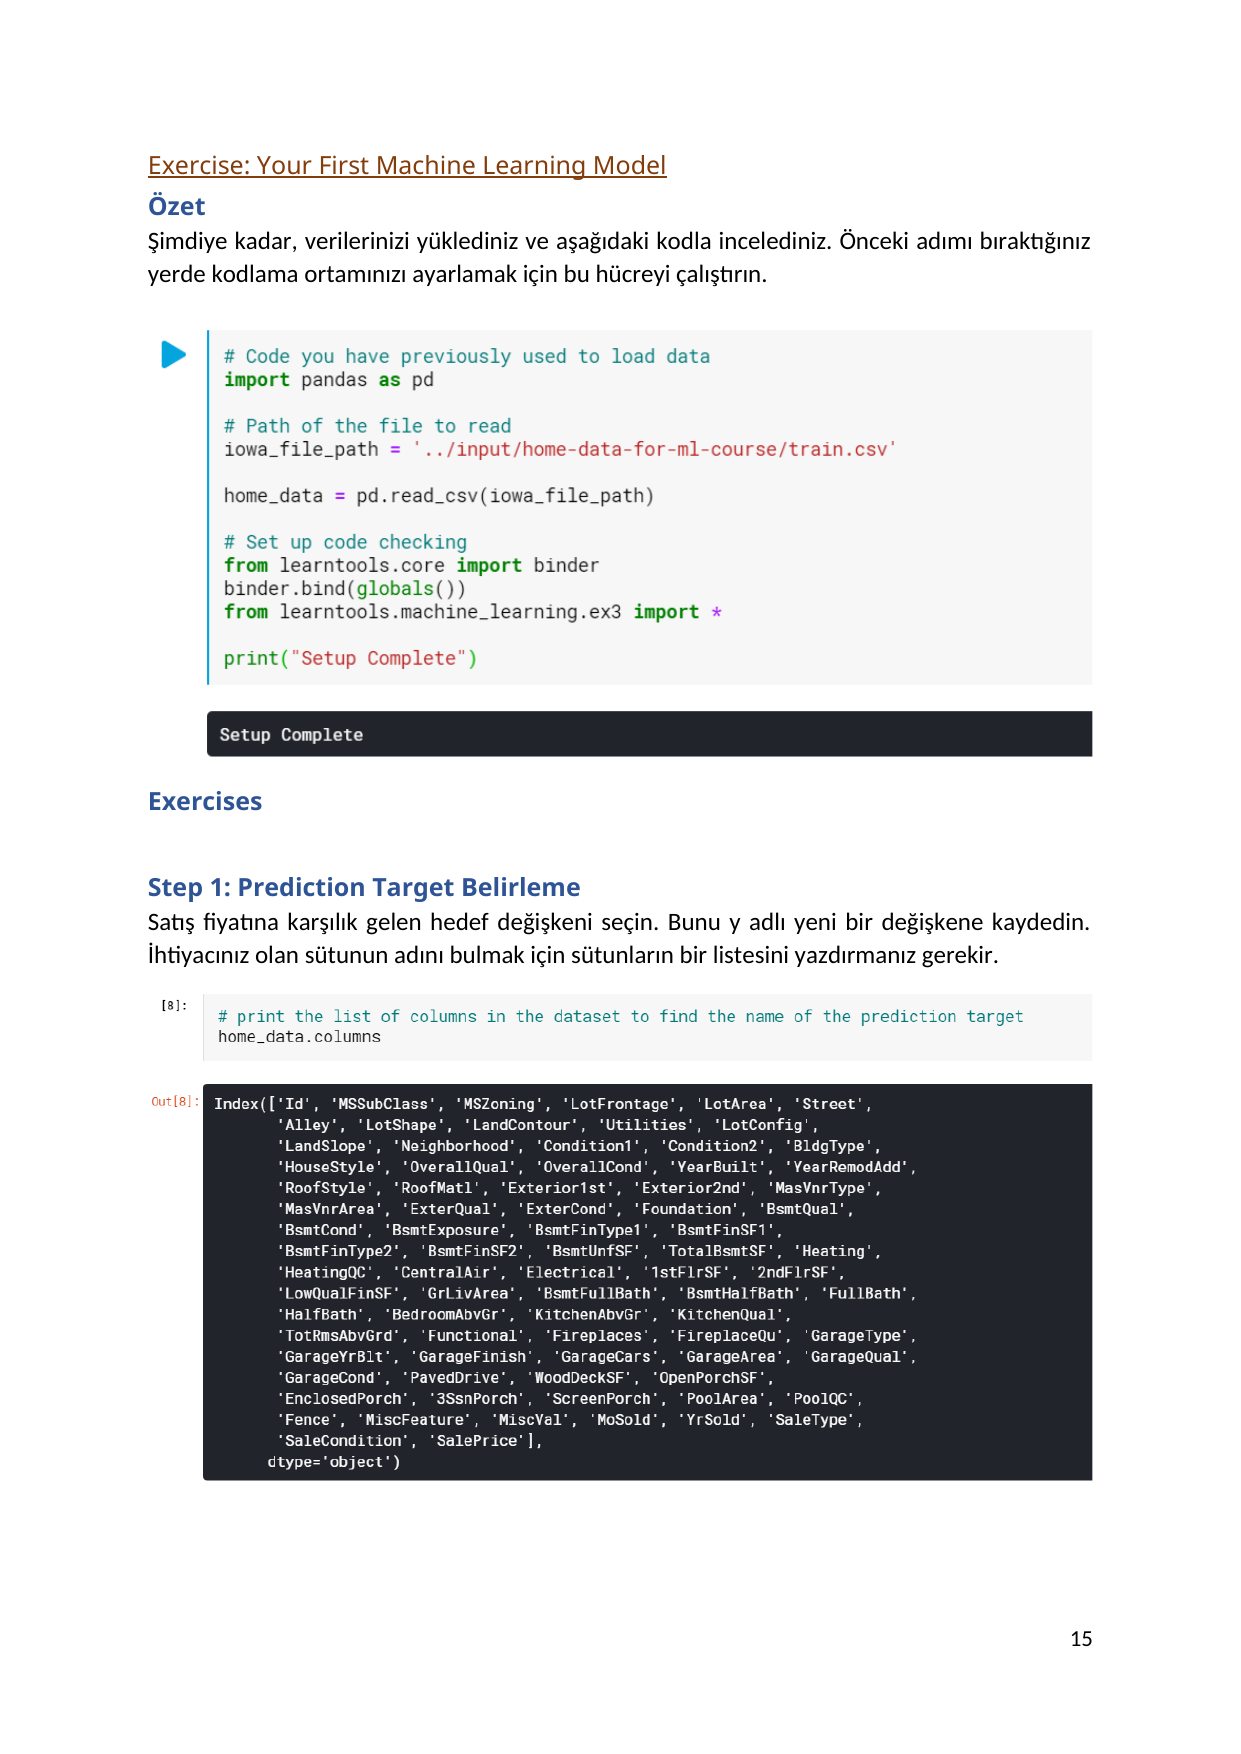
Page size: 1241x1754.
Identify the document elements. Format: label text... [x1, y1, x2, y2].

text Step 1: Prediction Target Belirleme [148, 869, 1093, 904]
text Exercises [148, 783, 1093, 817]
picture [147, 988, 1093, 1502]
text Özet [148, 188, 1093, 223]
text Şimdiye kadar, verilerinizi yüklediniz ve aşağıdaki kodla incelediniz. Önceki adımı bıraktığınız yerde kodlama ortamınızı ayarlamak için bu hücreyi çalıştırın. [148, 225, 1093, 289]
text Satış fiyatına karşılık gelen hedef değişkeni seçin. Bunu y adlı yeni bir değişkene kaydedin. İhtiyacınız olan sütunun adını bulmak için sütunların bir listesini yazdırmanız gerekir. [148, 906, 1093, 970]
picture [147, 307, 1093, 765]
text Exercise: Your First Machine Learning Model [148, 148, 1093, 182]
